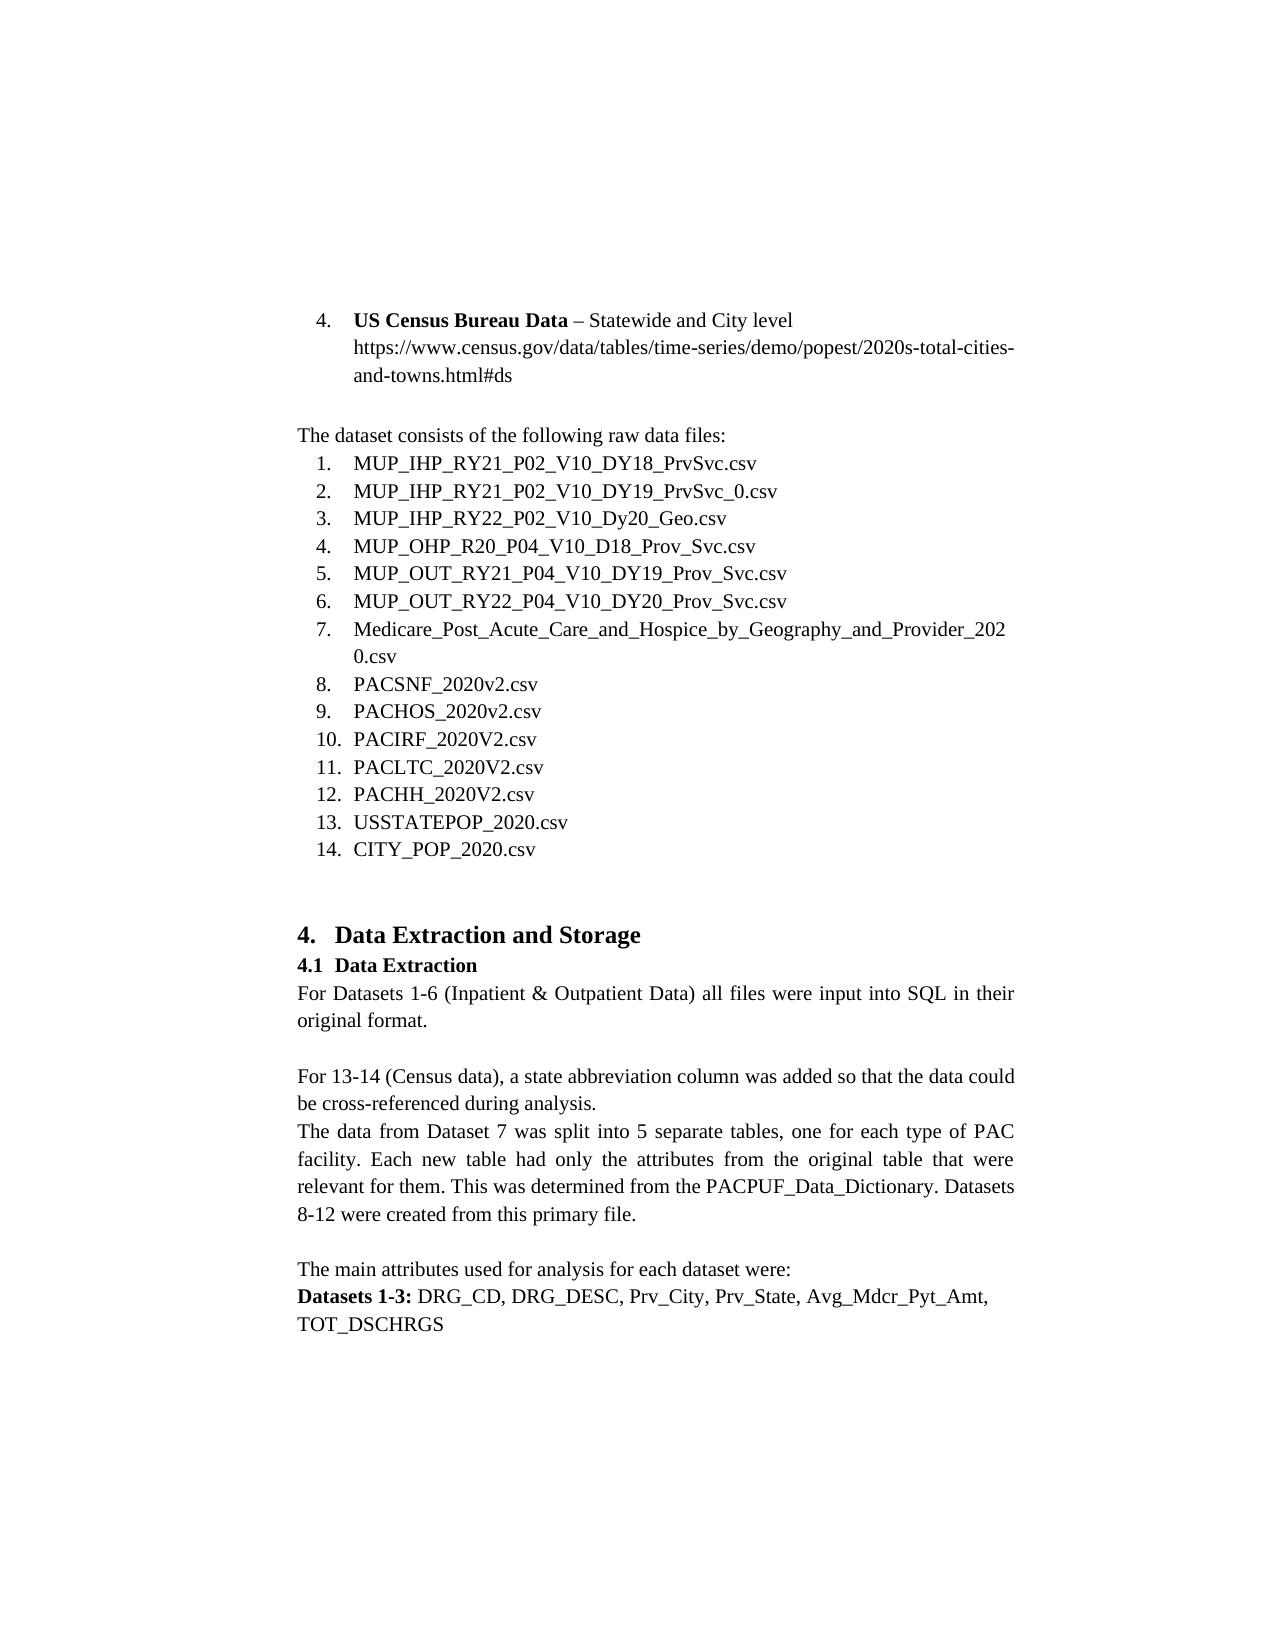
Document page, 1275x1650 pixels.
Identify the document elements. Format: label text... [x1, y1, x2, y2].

list https://www.census.gov/data/tables/time-series/demo/popest/2020s-total-cities-and-towns.html#ds [353, 335, 1016, 387]
list Medicare_Post_Acute_Care_and_Hospice_by_Geography_and_Provider_2020.csv [316, 617, 1016, 668]
list Data Extraction and Storage [297, 920, 1016, 949]
list MUP_IHP_RY21_P02_V10_DY19_PrvSvc_0.csv [316, 478, 1016, 503]
list MUP_OUT_RY21_P04_V10_DY19_Prov_Svc.csv [316, 561, 1016, 585]
list CITY_POP_2020.csv [316, 837, 1016, 861]
list US Census Bureau Data – Statewide and City level [316, 307, 1016, 332]
list USSTATEPOP_2020.csv [316, 810, 1016, 834]
list MUP_IHP_RY21_P02_V10_DY18_PrvSvc.csv [316, 451, 1016, 475]
list PACSNF_2020v2.csv [316, 672, 1016, 696]
list PACIRF_2020V2.csv [316, 727, 1016, 751]
list Data Extraction [297, 953, 1016, 977]
list Datasets 1-3: DRG_CD, DRG_DESC, Prv_City, Prv_State, Avg_Mdcr_Pyt_Amt, TOT_DSCHRGS [297, 1284, 1016, 1336]
list PACLTC_2020V2.csv [316, 754, 1016, 779]
list MUP_IHP_RY22_P02_V10_Dy20_Geo.csv [316, 506, 1016, 530]
list MUP_OHP_R20_P04_V10_D18_Prov_Svc.csv [316, 534, 1016, 558]
list PACHOS_2020v2.csv [316, 699, 1016, 723]
list The main attributes used for analysis for each dataset were: [297, 1257, 1016, 1281]
list For Datasets 1-6 (Inpatient & Outpatient Data) all files were input into SQL in their original format. [297, 981, 1016, 1032]
list MUP_OUT_RY22_P04_V10_DY20_Prov_Svc.csv [316, 589, 1016, 613]
list For 13-14 (Census data), a state abbreviation column was added so that the data could be cross-referenced during analysis. [297, 1064, 1016, 1115]
list The dataset consists of the following raw data files: [297, 423, 1016, 447]
list PACHH_2020V2.csv [316, 782, 1016, 806]
list The data from Dataset 7 was split into 5 separate tables, one for each type of PAC facility. Each new table had only the attributes from the original table that were relevant for them. This was determined from the PACPUF_Data_Dictionary. Datasets 8-12 were created from this primary file. [297, 1119, 1016, 1226]
